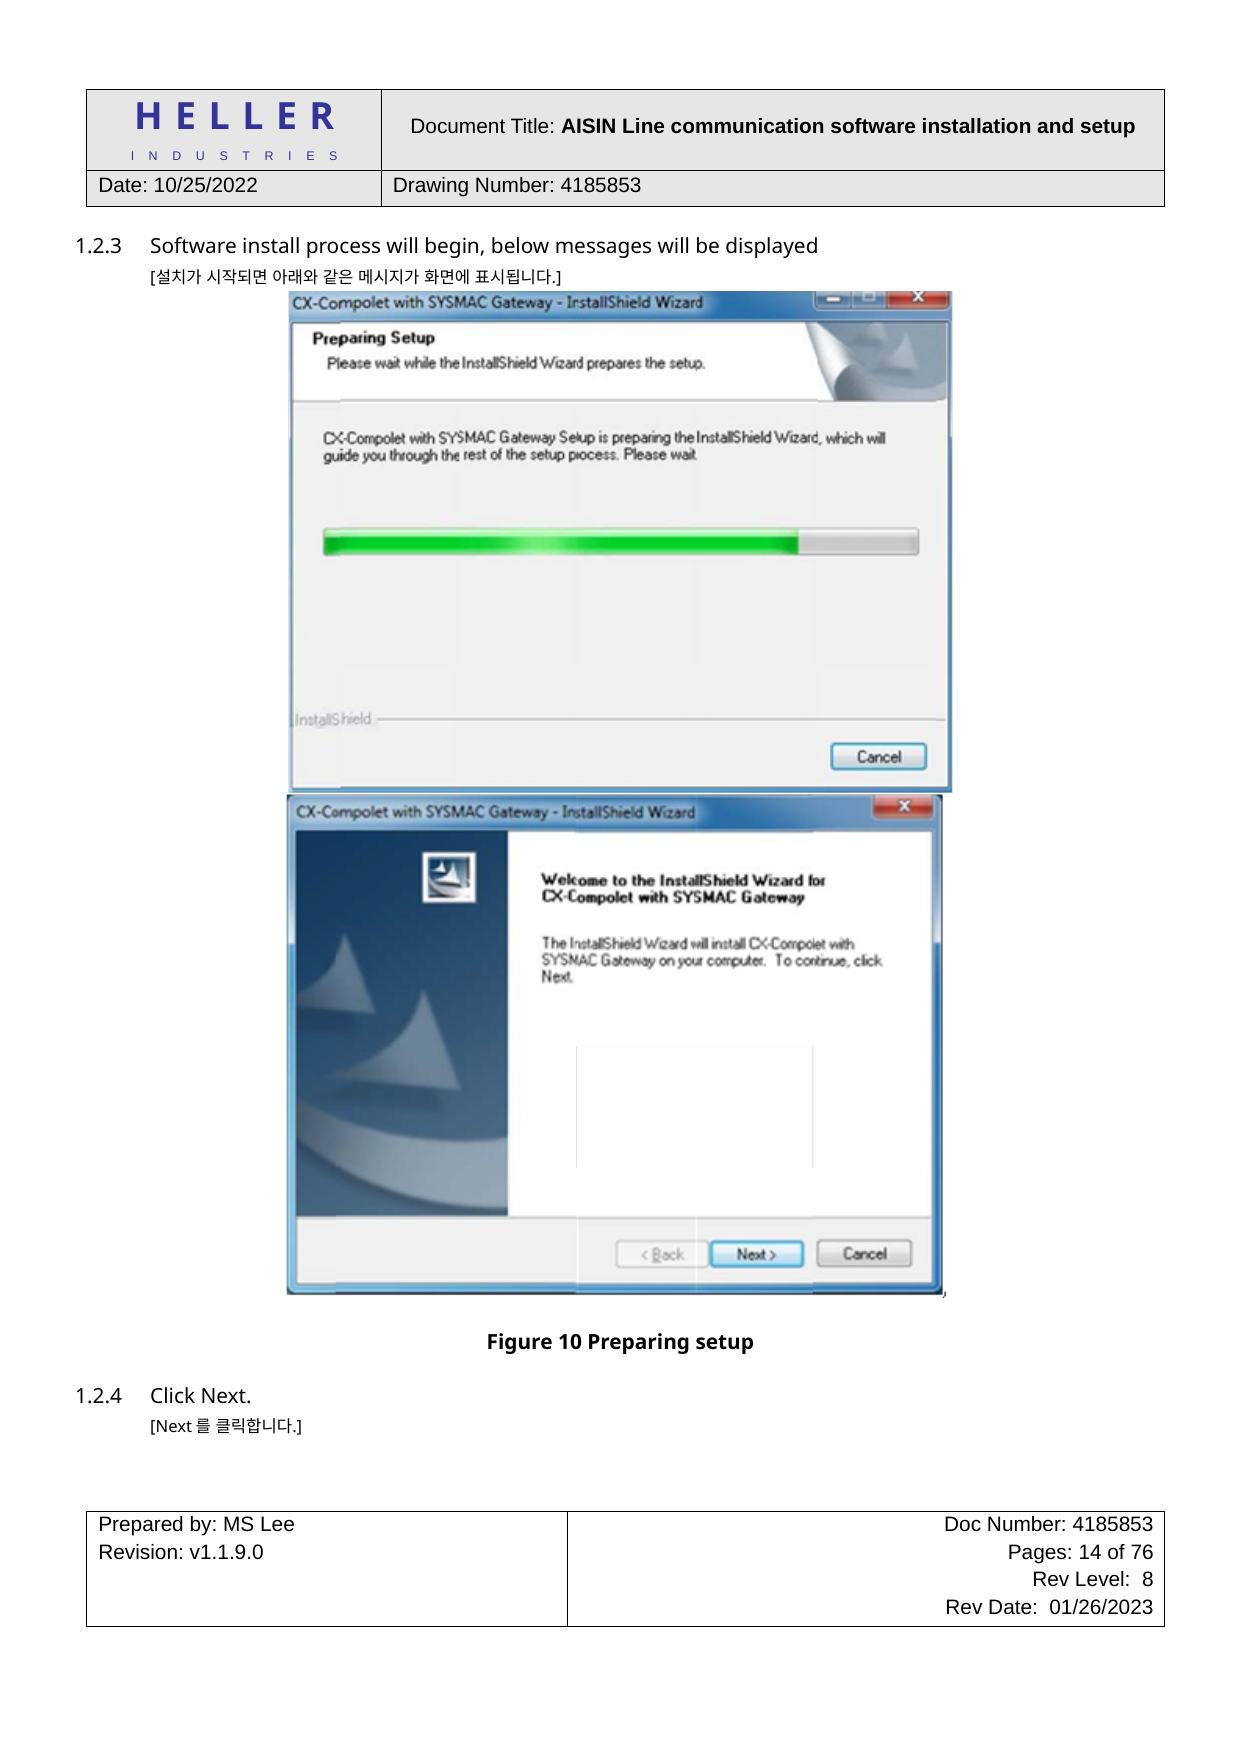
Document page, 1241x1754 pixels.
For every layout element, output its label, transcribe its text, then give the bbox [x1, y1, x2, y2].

list [Next를 클릭합니다.] [150, 1413, 1165, 1438]
subtitle Click Next. [75, 1381, 1165, 1409]
subtitle Software install process will begin, below messages will be displayed [75, 231, 1165, 260]
list [설치가 시작되면 아래와 같은 메시지가 화면에 표시됩니다.] [150, 264, 1165, 288]
picture [286, 291, 954, 1303]
text Figure 10 Preparing setup [75, 1327, 1165, 1356]
